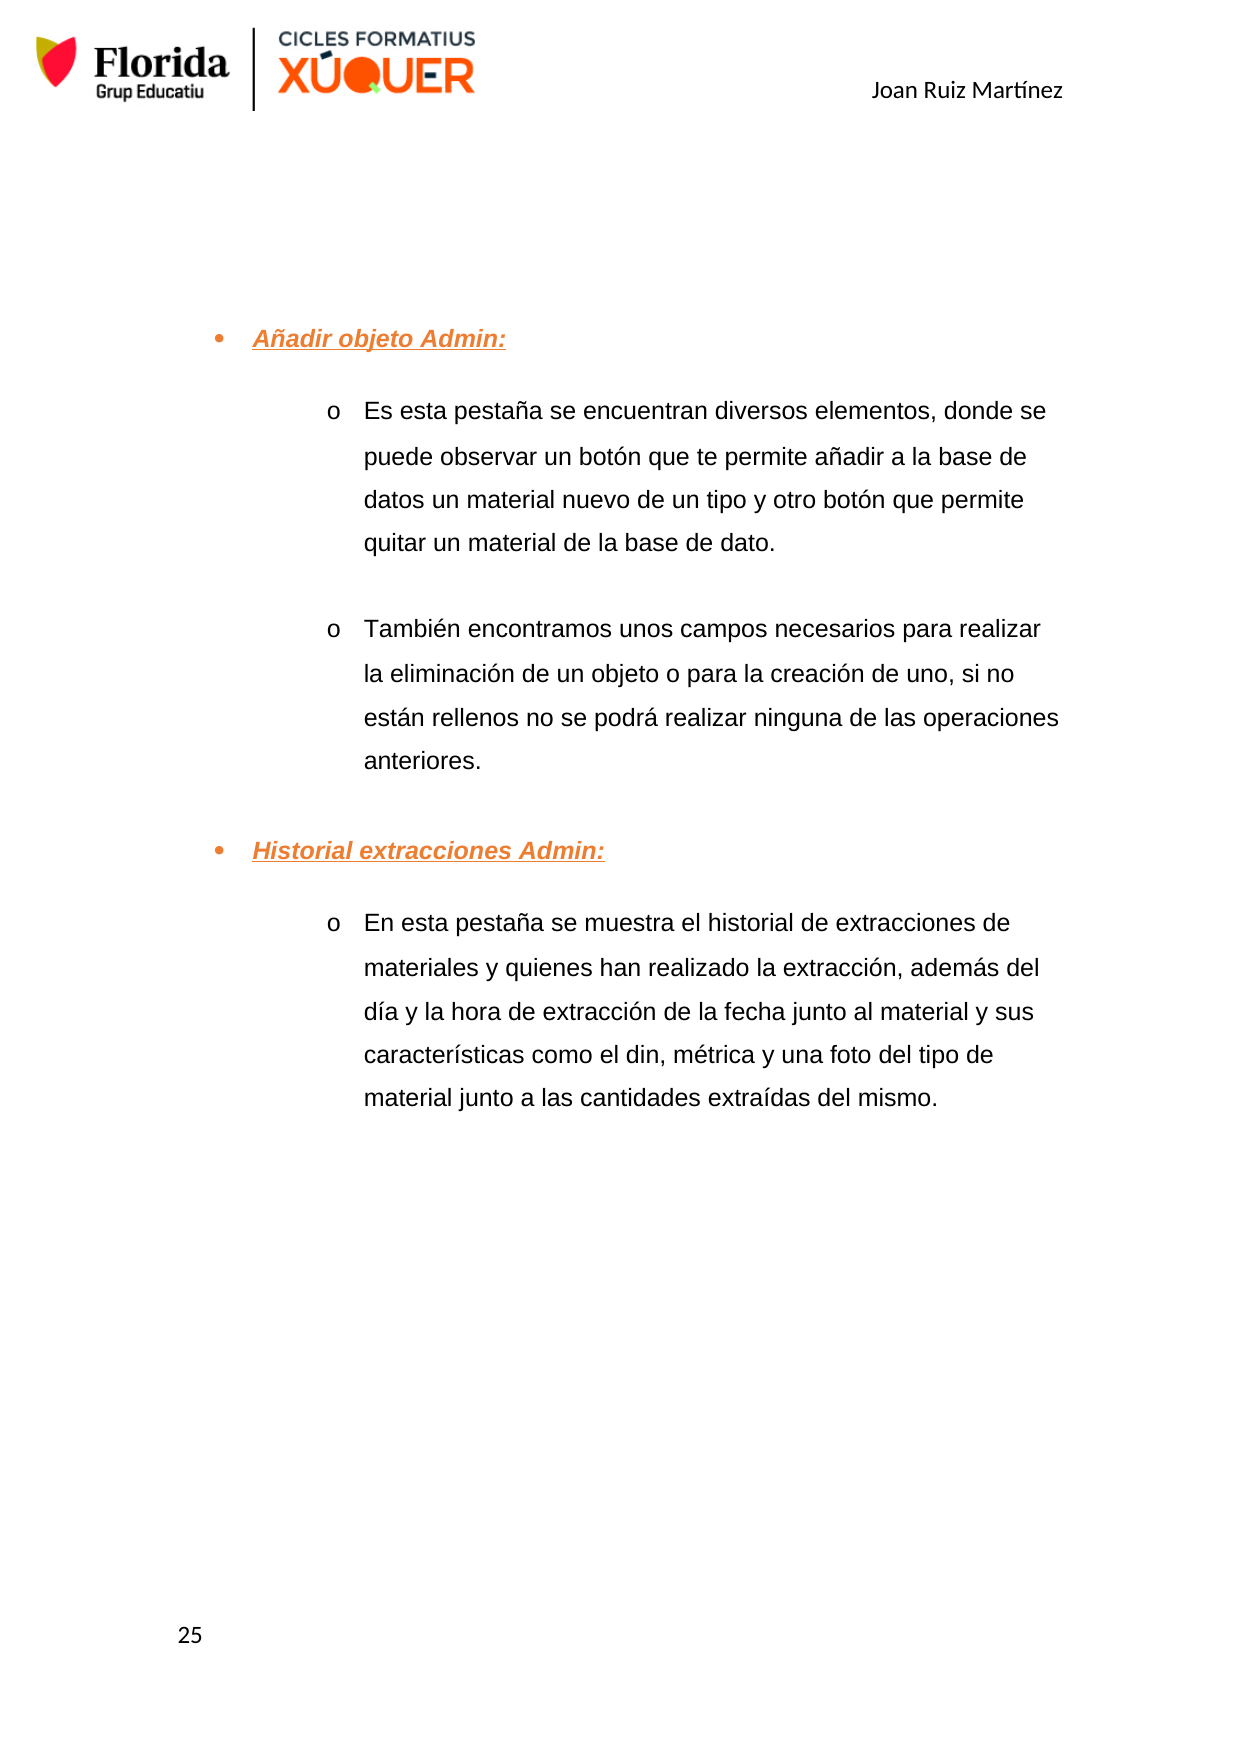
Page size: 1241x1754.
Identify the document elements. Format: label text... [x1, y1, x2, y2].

subtitle Historial extracciones Admin: [215, 836, 1063, 865]
list Es esta pestaña se encuentran diversos elementos, donde se puede observar un botón que te permite añadir a la base de datos un material nuevo de un tipo y otro botón que permite quitar un material de la base de dato. [326, 396, 1063, 557]
picture [36, 27, 476, 111]
list También encontramos unos campos necesarios para realizar la eliminación de un objeto o para la creación de uno, si no están rellenos no se podrá realizar ninguna de las operaciones anteriores. [326, 614, 1063, 774]
subtitle Añadir objeto Admin: [215, 324, 1063, 353]
list En esta pestaña se muestra el historial de extracciones de materiales y quienes han realizado la extracción, además del día y la hora de extracción de la fecha junto al material y sus características como el din, métrica y una foto del tipo de material junto a las cantidades extraídas del mismo. [326, 908, 1063, 1111]
